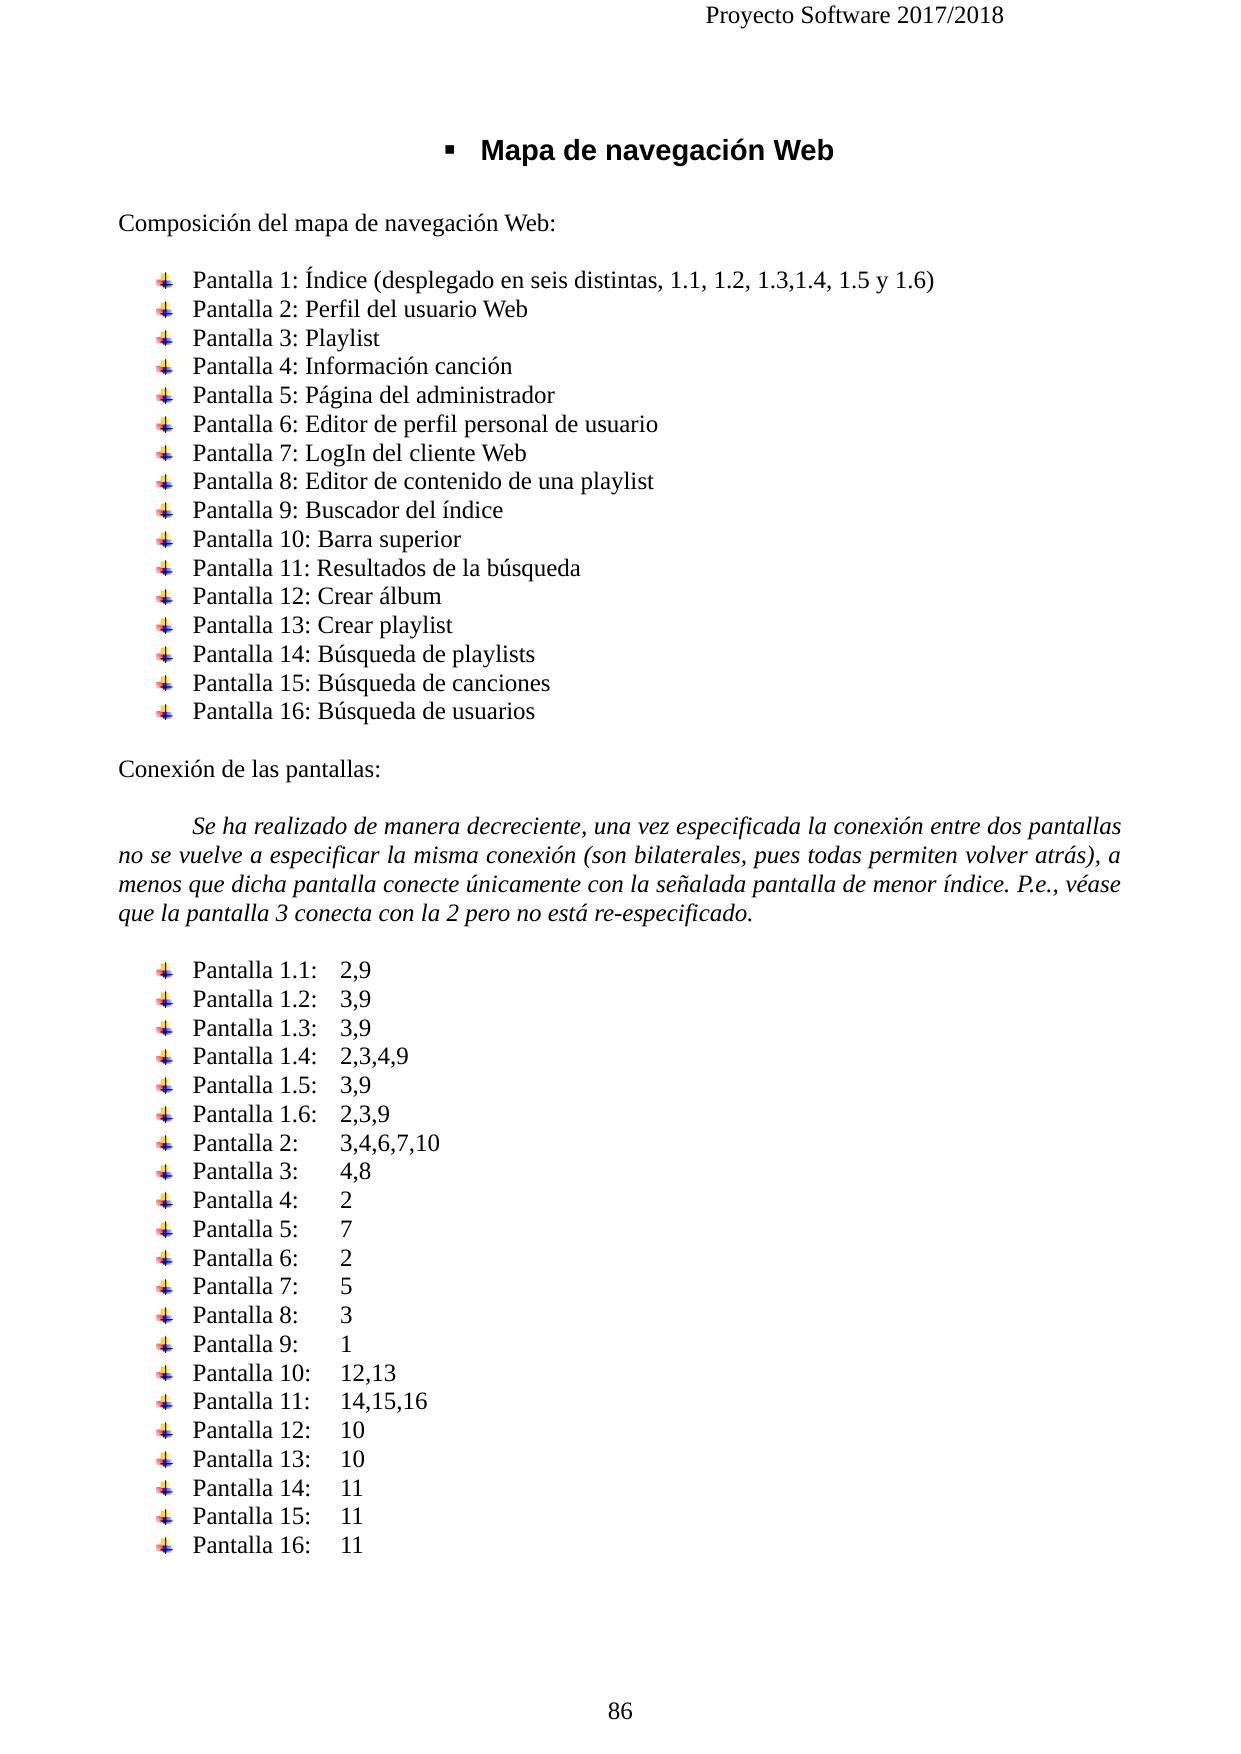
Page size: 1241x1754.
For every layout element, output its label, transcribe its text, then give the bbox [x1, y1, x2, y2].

list Pantalla 13: 10 [155, 1444, 1122, 1473]
picture [156, 1393, 173, 1410]
list Pantalla 13: Crear playlist [155, 610, 1122, 639]
list Pantalla 5: 7 [155, 1214, 1122, 1243]
picture [156, 1019, 173, 1036]
picture [156, 616, 173, 634]
list Pantalla 1.6: 2,3,9 [155, 1099, 1122, 1128]
picture [156, 1048, 173, 1065]
picture [156, 1278, 173, 1295]
list Pantalla 11: Resultados de la búsqueda [155, 553, 1122, 581]
picture [156, 559, 173, 576]
picture [156, 1508, 173, 1525]
picture [156, 1450, 173, 1468]
list Pantalla 2: Perfil del usuario Web [155, 294, 1122, 323]
picture [156, 1536, 173, 1554]
list Pantalla 9: 1 [155, 1329, 1122, 1358]
list Pantalla 15: 11 [155, 1501, 1122, 1530]
picture [156, 1249, 173, 1266]
list Pantalla 10: Barra superior [155, 524, 1122, 553]
picture [156, 501, 173, 519]
picture [156, 1076, 173, 1094]
picture [156, 473, 173, 490]
picture [156, 358, 173, 375]
picture [156, 386, 173, 404]
list Pantalla 8: 3 [155, 1300, 1122, 1329]
picture [156, 300, 173, 318]
list Pantalla 15: Búsqueda de canciones [155, 668, 1122, 696]
list Pantalla 7: 5 [155, 1271, 1122, 1300]
list Pantalla 4: Información canción [155, 351, 1122, 380]
picture [156, 1364, 173, 1381]
list Pantalla 1.2: 3,9 [155, 984, 1122, 1013]
picture [156, 1479, 173, 1496]
picture [156, 588, 173, 605]
list Pantalla 3: Playlist [155, 323, 1122, 351]
picture [156, 961, 173, 979]
picture [156, 1134, 173, 1151]
list Pantalla 1.3: 3,9 [155, 1013, 1122, 1041]
list Pantalla 10: 12,13 [155, 1358, 1122, 1386]
text Conexión de las pantallas: [118, 754, 1122, 783]
picture [156, 1335, 173, 1353]
picture [156, 1163, 173, 1180]
picture [156, 444, 173, 461]
picture [156, 271, 173, 289]
picture [156, 1421, 173, 1439]
list Pantalla 3: 4,8 [155, 1156, 1122, 1185]
list Pantalla 1.5: 3,9 [155, 1070, 1122, 1099]
list Pantalla 9: Buscador del índice [155, 495, 1122, 524]
list Pantalla 8: Editor de contenido de una playlist [155, 466, 1122, 495]
picture [156, 1105, 173, 1123]
list Pantalla 6: 2 [155, 1243, 1122, 1271]
text Se ha realizado de manera decreciente, una vez especificada la conexión entre dos pantallas no se vuelve a especificar la misma conexión (son bilaterales, pues todas permiten volver atrás), a menos que dicha pantalla conecte únicamente con la señalada pantalla de menor índice. P.e., véase que la pantalla 3 conecta con la 2 pero no está re-especificado. [118, 811, 1122, 926]
subtitle Mapa de navegación Web [156, 133, 1122, 166]
picture [156, 674, 173, 691]
text Composición del mapa de navegación Web: [118, 208, 1122, 236]
picture [156, 645, 173, 663]
list Pantalla 12: Crear álbum [155, 581, 1122, 610]
picture [156, 1306, 173, 1324]
list Pantalla 6: Editor de perfil personal de usuario [155, 409, 1122, 438]
picture [156, 703, 173, 720]
list Pantalla 14: Búsqueda de playlists [155, 639, 1122, 668]
list Pantalla 4: 2 [155, 1185, 1122, 1214]
list Pantalla 5: Página del administrador [155, 380, 1122, 409]
list Pantalla 11: 14,15,16 [155, 1386, 1122, 1415]
picture [156, 1220, 173, 1238]
list Pantalla 16: 11 [155, 1530, 1122, 1559]
list Pantalla 1.4: 2,3,4,9 [155, 1041, 1122, 1070]
picture [156, 1191, 173, 1209]
list Pantalla 1: Índice (desplegado en seis distintas, 1.1, 1.2, 1.3,1.4, 1.5 y 1.6) [155, 265, 1122, 294]
picture [156, 990, 173, 1008]
list Pantalla 16: Búsqueda de usuarios [155, 696, 1122, 725]
picture [156, 530, 173, 548]
list Pantalla 12: 10 [155, 1415, 1122, 1444]
list Pantalla 7: LogIn del cliente Web [155, 438, 1122, 466]
picture [156, 415, 173, 433]
list Pantalla 1.1: 2,9 [155, 955, 1122, 984]
list Pantalla 14: 11 [155, 1473, 1122, 1501]
picture [156, 329, 173, 346]
list Pantalla 2: 3,4,6,7,10 [155, 1128, 1122, 1156]
